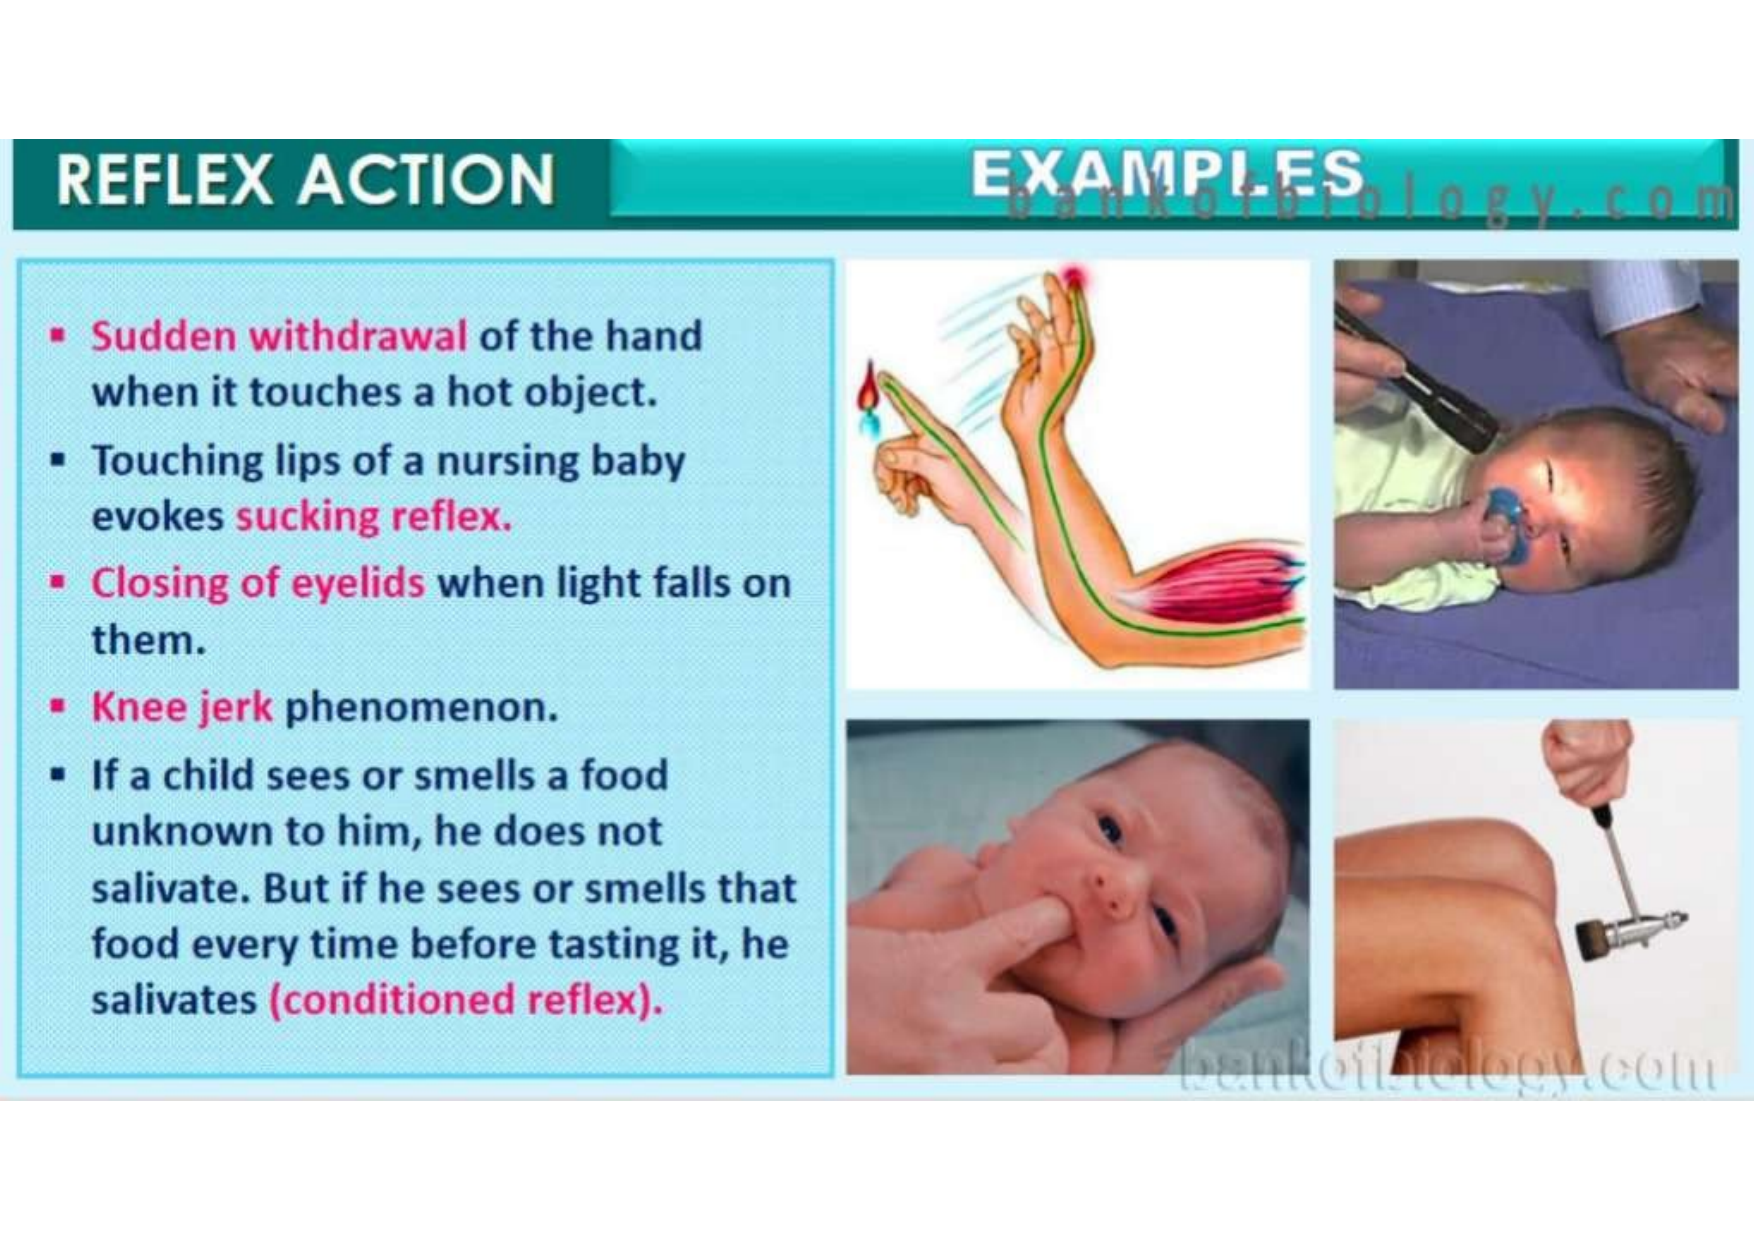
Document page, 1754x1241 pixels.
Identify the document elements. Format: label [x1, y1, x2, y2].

picture [0, 139, 1754, 1101]
